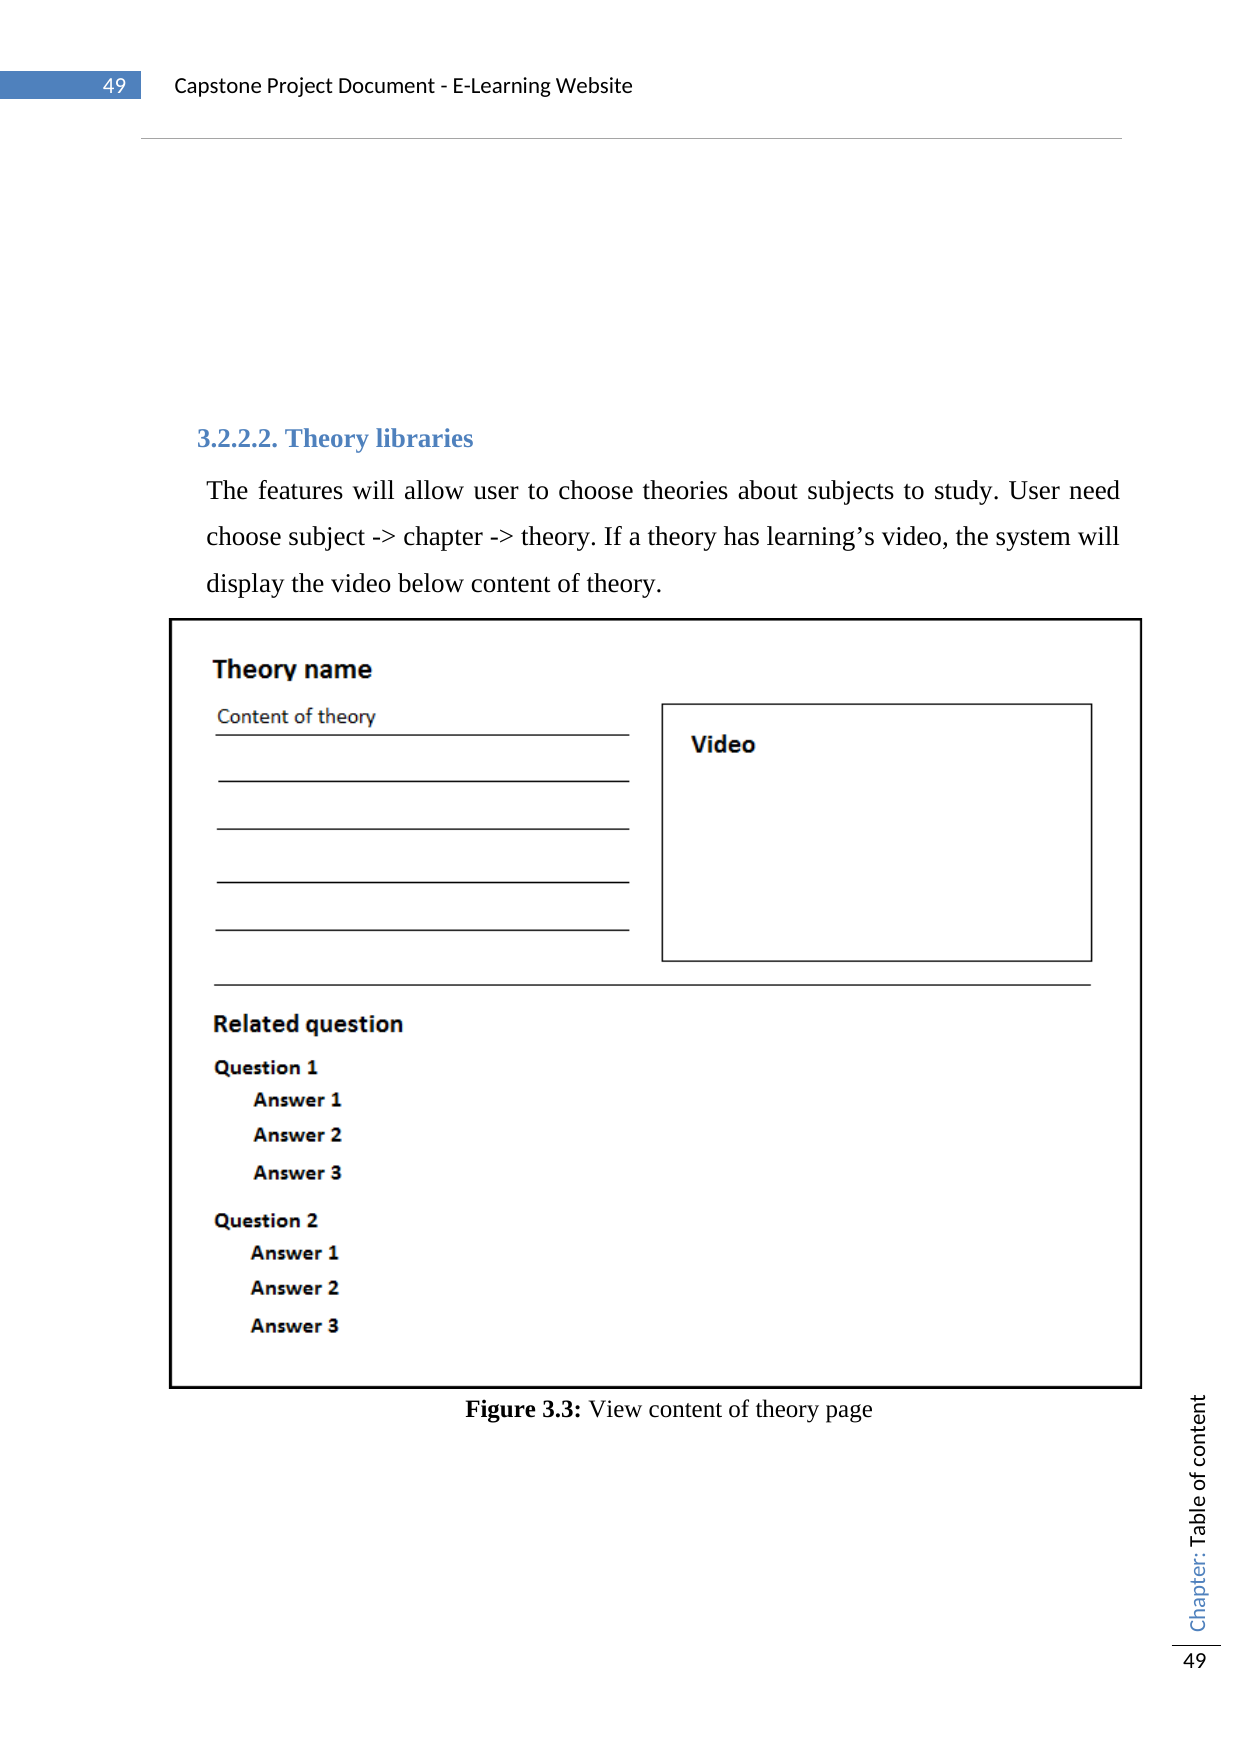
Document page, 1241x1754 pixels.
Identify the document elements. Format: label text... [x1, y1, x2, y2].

text Figure 3.3: View content of theory page [216, 1394, 1122, 1423]
picture [168, 618, 1143, 1389]
text The features will allow user to choose theories about subjects to study. User need choose subject -> chapter -> theory. If a theory has learning’s video, the system will display the video below content of theory. [206, 474, 1122, 598]
subtitle 3.2.2.2. Theory libraries [197, 422, 1122, 453]
